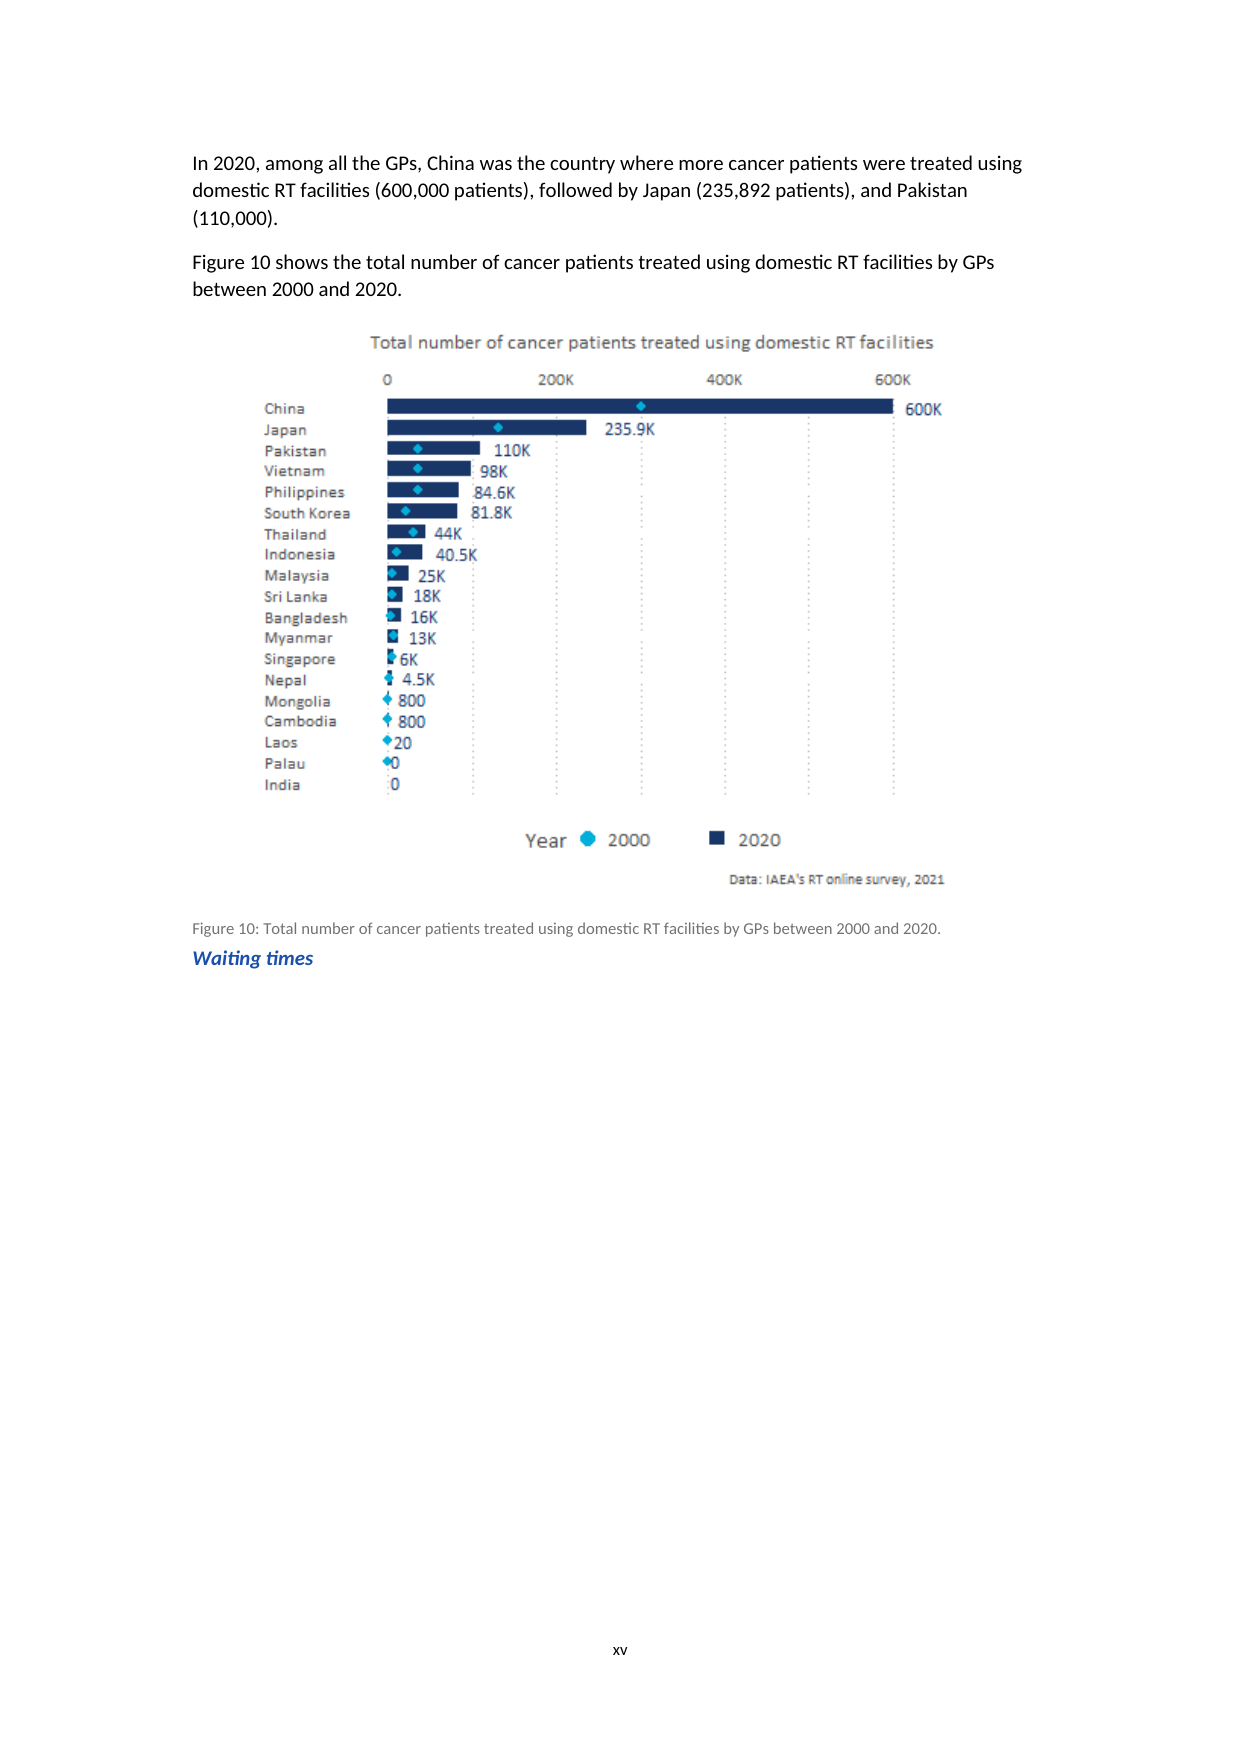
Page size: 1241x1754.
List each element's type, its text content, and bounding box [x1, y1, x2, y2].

text In 2020, among all the GPs, China was the country where more cancer patients were treated using domestic RT facilities (600,000 patients), followed by Japan (235,892 patients), and Pakistan (110,000). [192, 150, 1048, 230]
text Figure 10: Total number of cancer patients treated using domestic RT facilities by GPs between 2000 and 2020. [192, 918, 1048, 939]
text Figure 10 shows the total number of cancer patients treated using domestic RT facilities by GPs between 2000 and 2020. [192, 249, 1048, 302]
picture [210, 320, 957, 898]
subtitle Waiting times [192, 945, 1048, 970]
